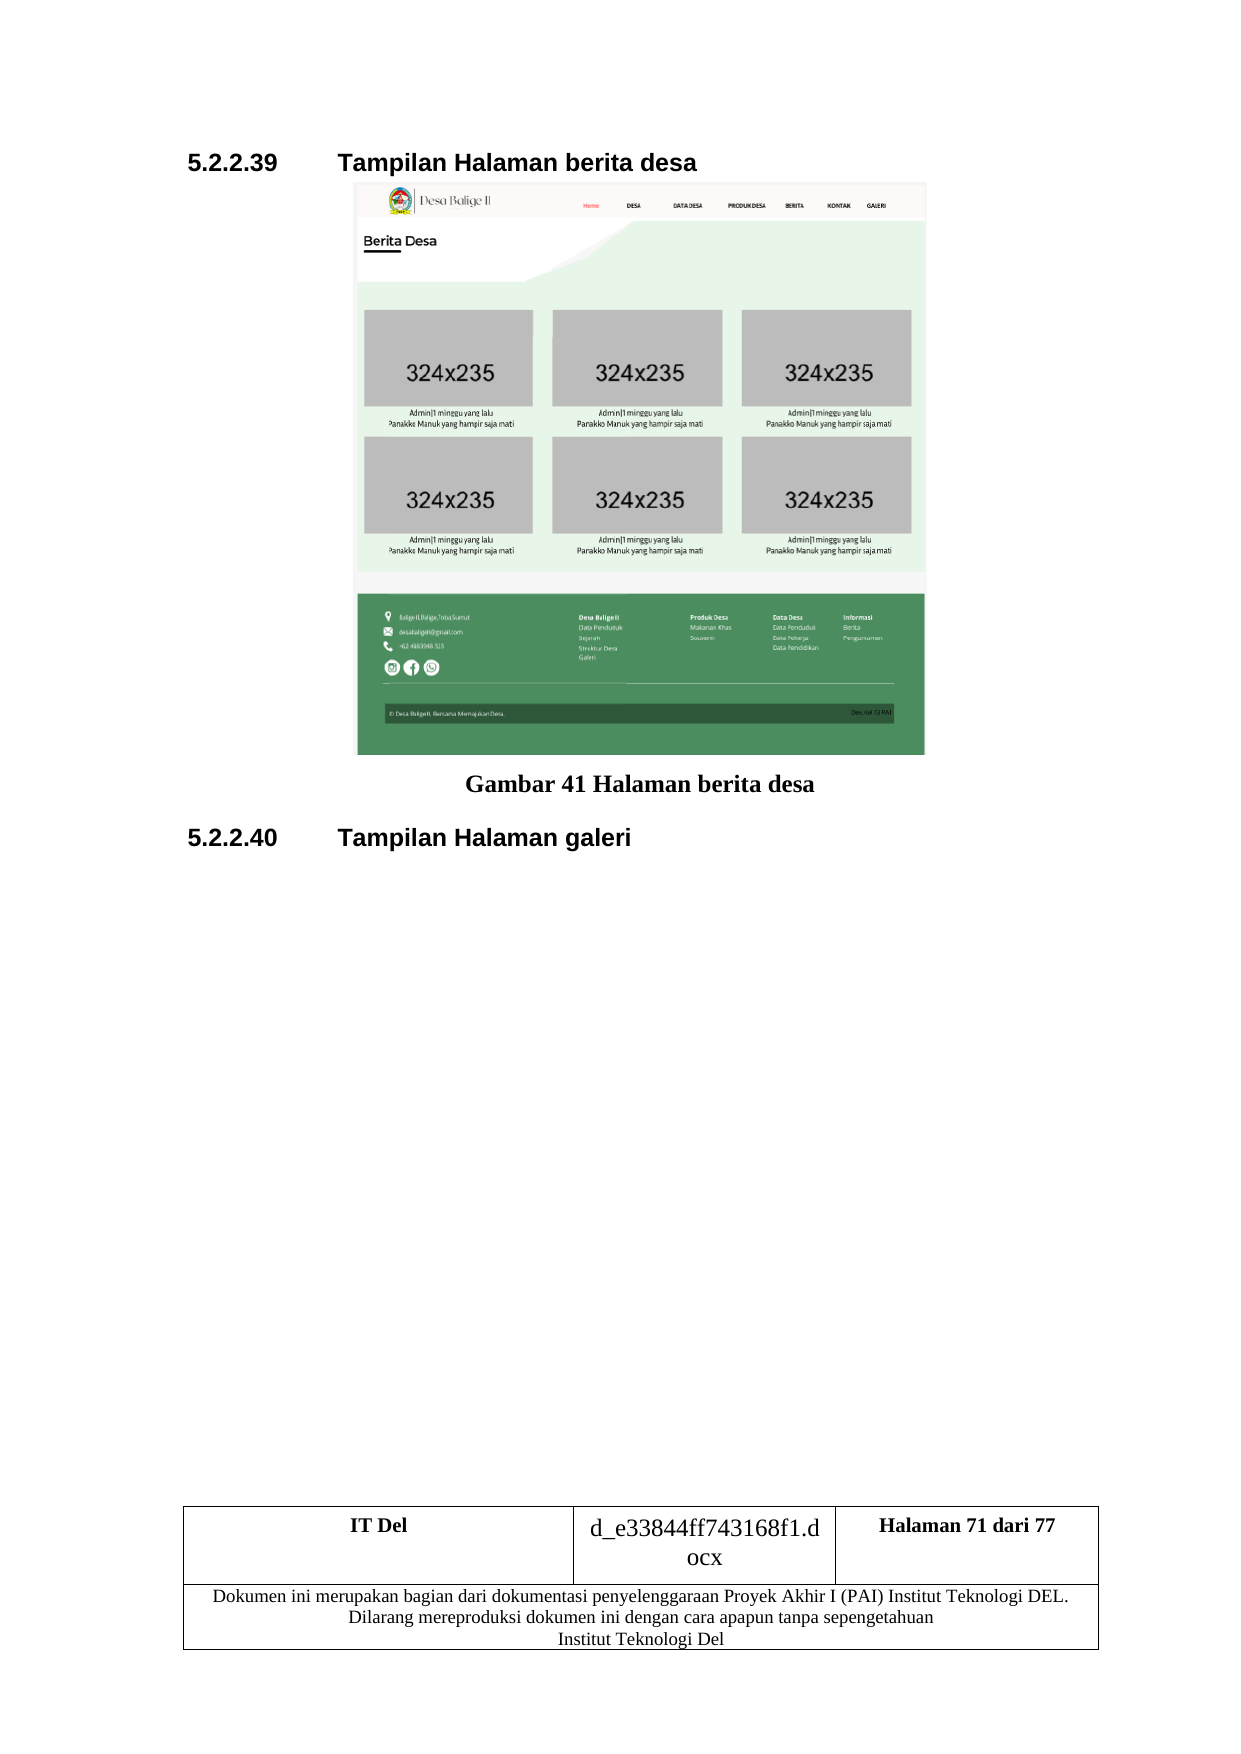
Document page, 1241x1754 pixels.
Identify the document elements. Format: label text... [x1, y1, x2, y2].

picture [352, 182, 927, 755]
text Gambar 41 Halaman berita desa [187, 769, 1092, 798]
subtitle Tampilan Halaman berita desa [187, 148, 1092, 176]
subtitle Tampilan Halaman galeri [187, 823, 1092, 852]
